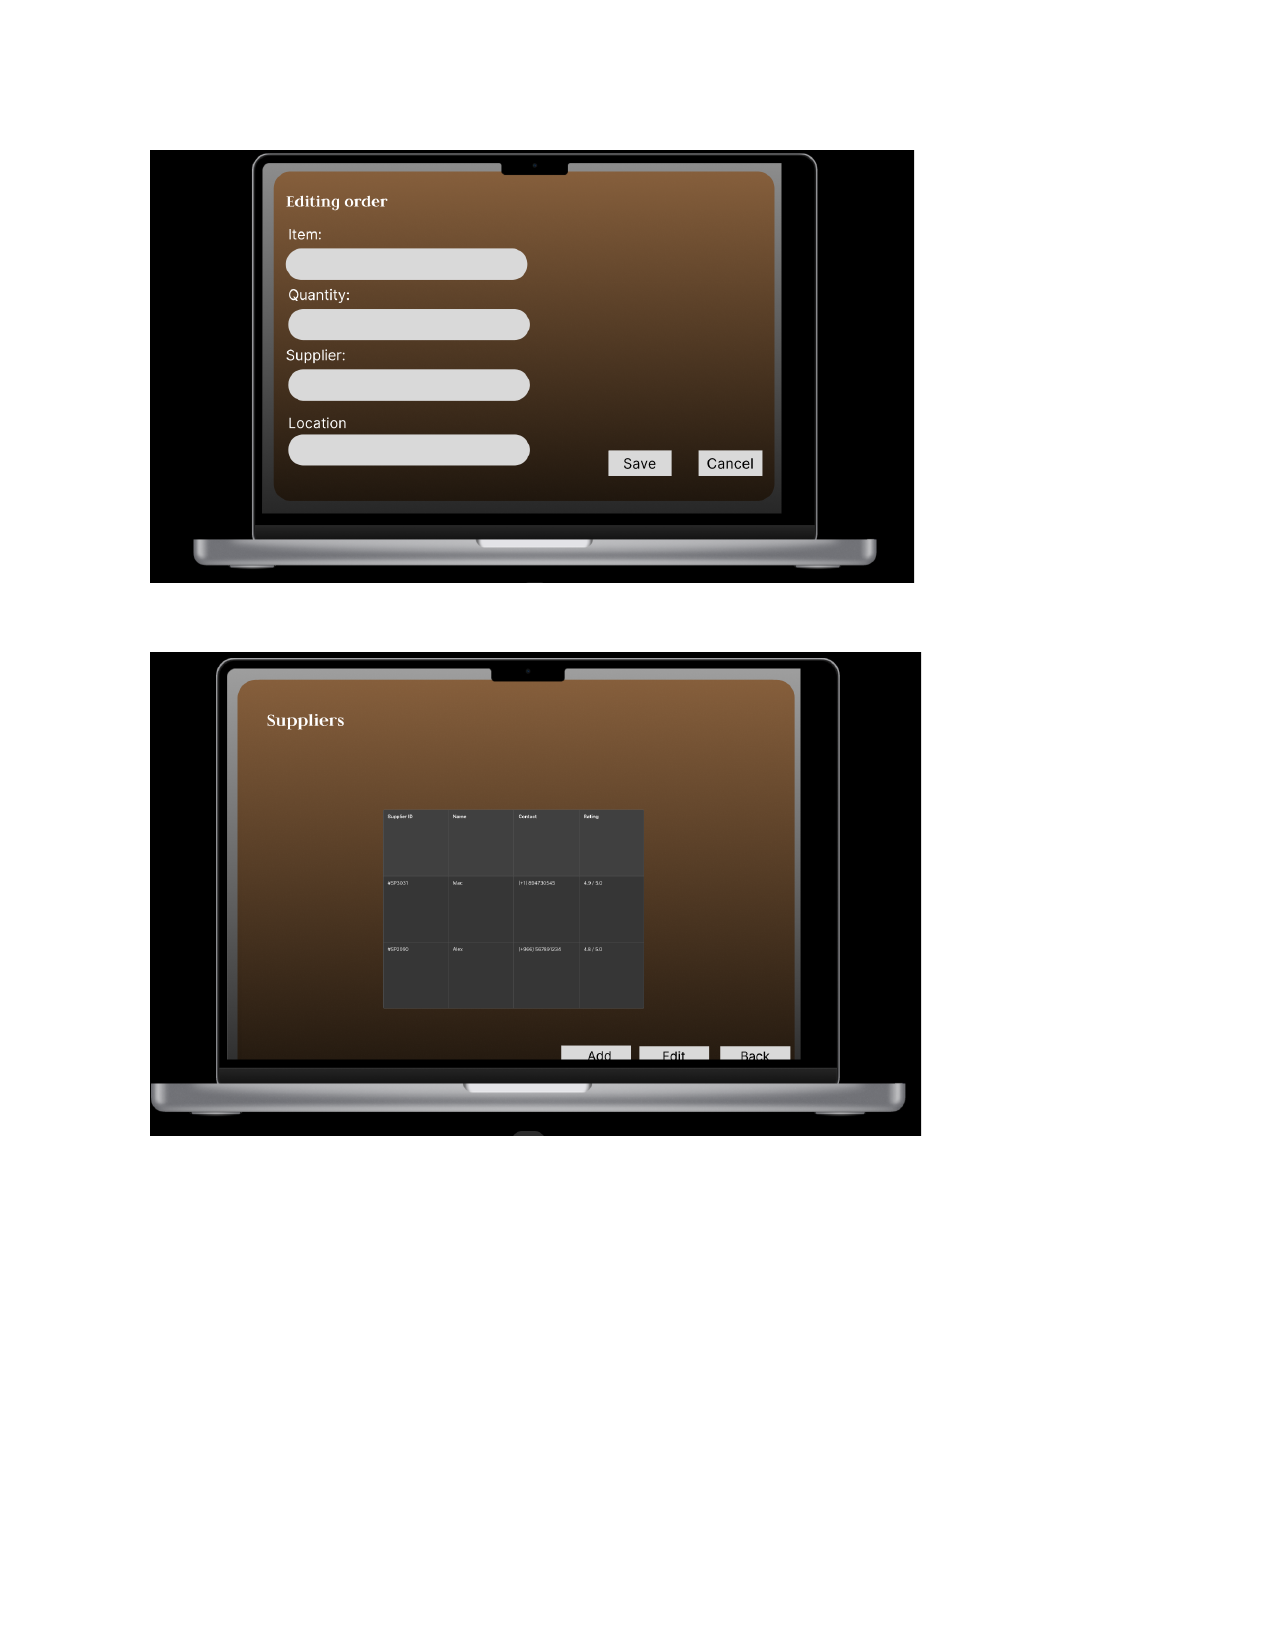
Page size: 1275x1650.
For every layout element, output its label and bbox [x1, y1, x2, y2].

picture [150, 652, 922, 1136]
picture [150, 150, 915, 583]
